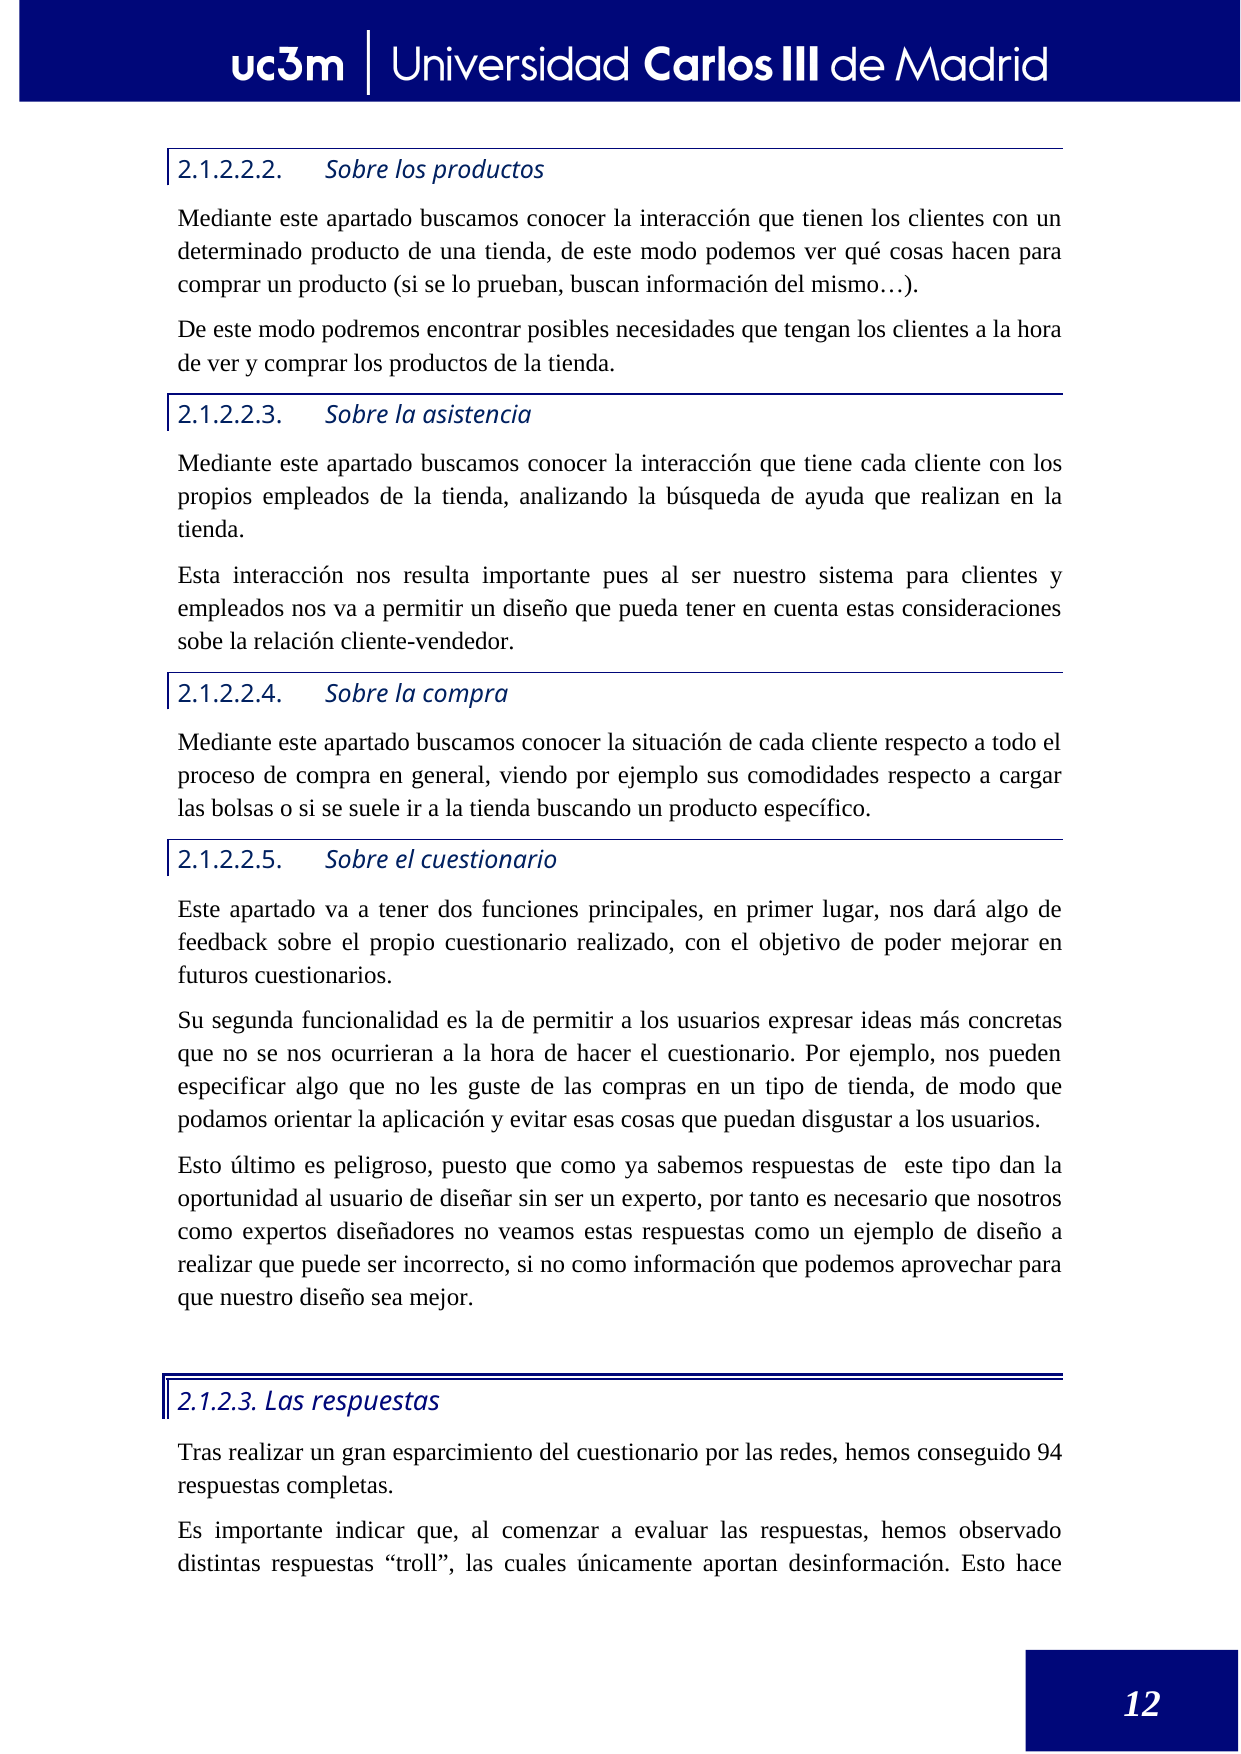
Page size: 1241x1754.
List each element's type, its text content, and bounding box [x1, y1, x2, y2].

picture [196, 20, 1083, 95]
text Tras realizar un gran esparcimiento del cuestionario por las redes, hemos conseguido 94 respuestas completas. [177, 1437, 1063, 1498]
subtitle Sobre la asistencia [169, 395, 1063, 431]
subtitle Sobre los productos [169, 149, 1063, 185]
text Este apartado va a tener dos funciones principales, en primer lugar, nos dará algo de feedback sobre el propio cuestionario realizado, con el objetivo de poder mejorar en futuros cuestionarios. [177, 894, 1063, 988]
subtitle Sobre el cuestionario [169, 840, 1063, 876]
text Mediante este apartado buscamos conocer la interacción que tienen los clientes con un determinado producto de una tienda, de este modo podemos ver qué cosas hacen para comprar un producto (si se lo prueban, buscan información del mismo…). [177, 203, 1063, 298]
text Su segunda funcionalidad es la de permitir a los usuarios expresar ideas más concretas que no se nos ocurrieran a la hora de hacer el cuestionario. Por ejemplo, nos pueden especificar algo que no les guste de las compras en un tipo de tienda, de modo que podamos orientar la aplicación y evitar esas cosas que puedan disgustar a los usuarios. [177, 1005, 1063, 1133]
text Mediante este apartado buscamos conocer la interacción que tiene cada cliente con los propios empleados de la tienda, analizando la búsqueda de ayuda que realizan en la tienda. [177, 448, 1063, 543]
subtitle Sobre la compra [169, 673, 1063, 709]
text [177, 1515, 1063, 1577]
subtitle Las respuestas [169, 1380, 1063, 1419]
text Esta interacción nos resulta importante pues al ser nuestro sistema para clientes y empleados nos va a permitir un diseño que pueda tener en cuenta estas consideraciones sobe la relación cliente-vendedor. [177, 560, 1063, 655]
text De este modo podremos encontrar posibles necesidades que tengan los clientes a la hora de ver y comprar los productos de la tienda. [177, 314, 1063, 376]
text Esto último es peligroso, puesto que como ya sabemos respuestas de este tipo dan la oportunidad al usuario de diseñar sin ser un experto, por tanto es necesario que nosotros como expertos diseñadores no veamos estas respuestas como un ejemplo de diseño a realizar que puede ser incorrecto, si no como información que podemos aprovechar para que nuestro diseño sea mejor. [177, 1150, 1063, 1311]
text Mediante este apartado buscamos conocer la situación de cada cliente respecto a todo el proceso de compra en general, viendo por ejemplo sus comodidades respecto a cargar las bolsas o si se suele ir a la tienda buscando un producto específico. [177, 727, 1063, 822]
